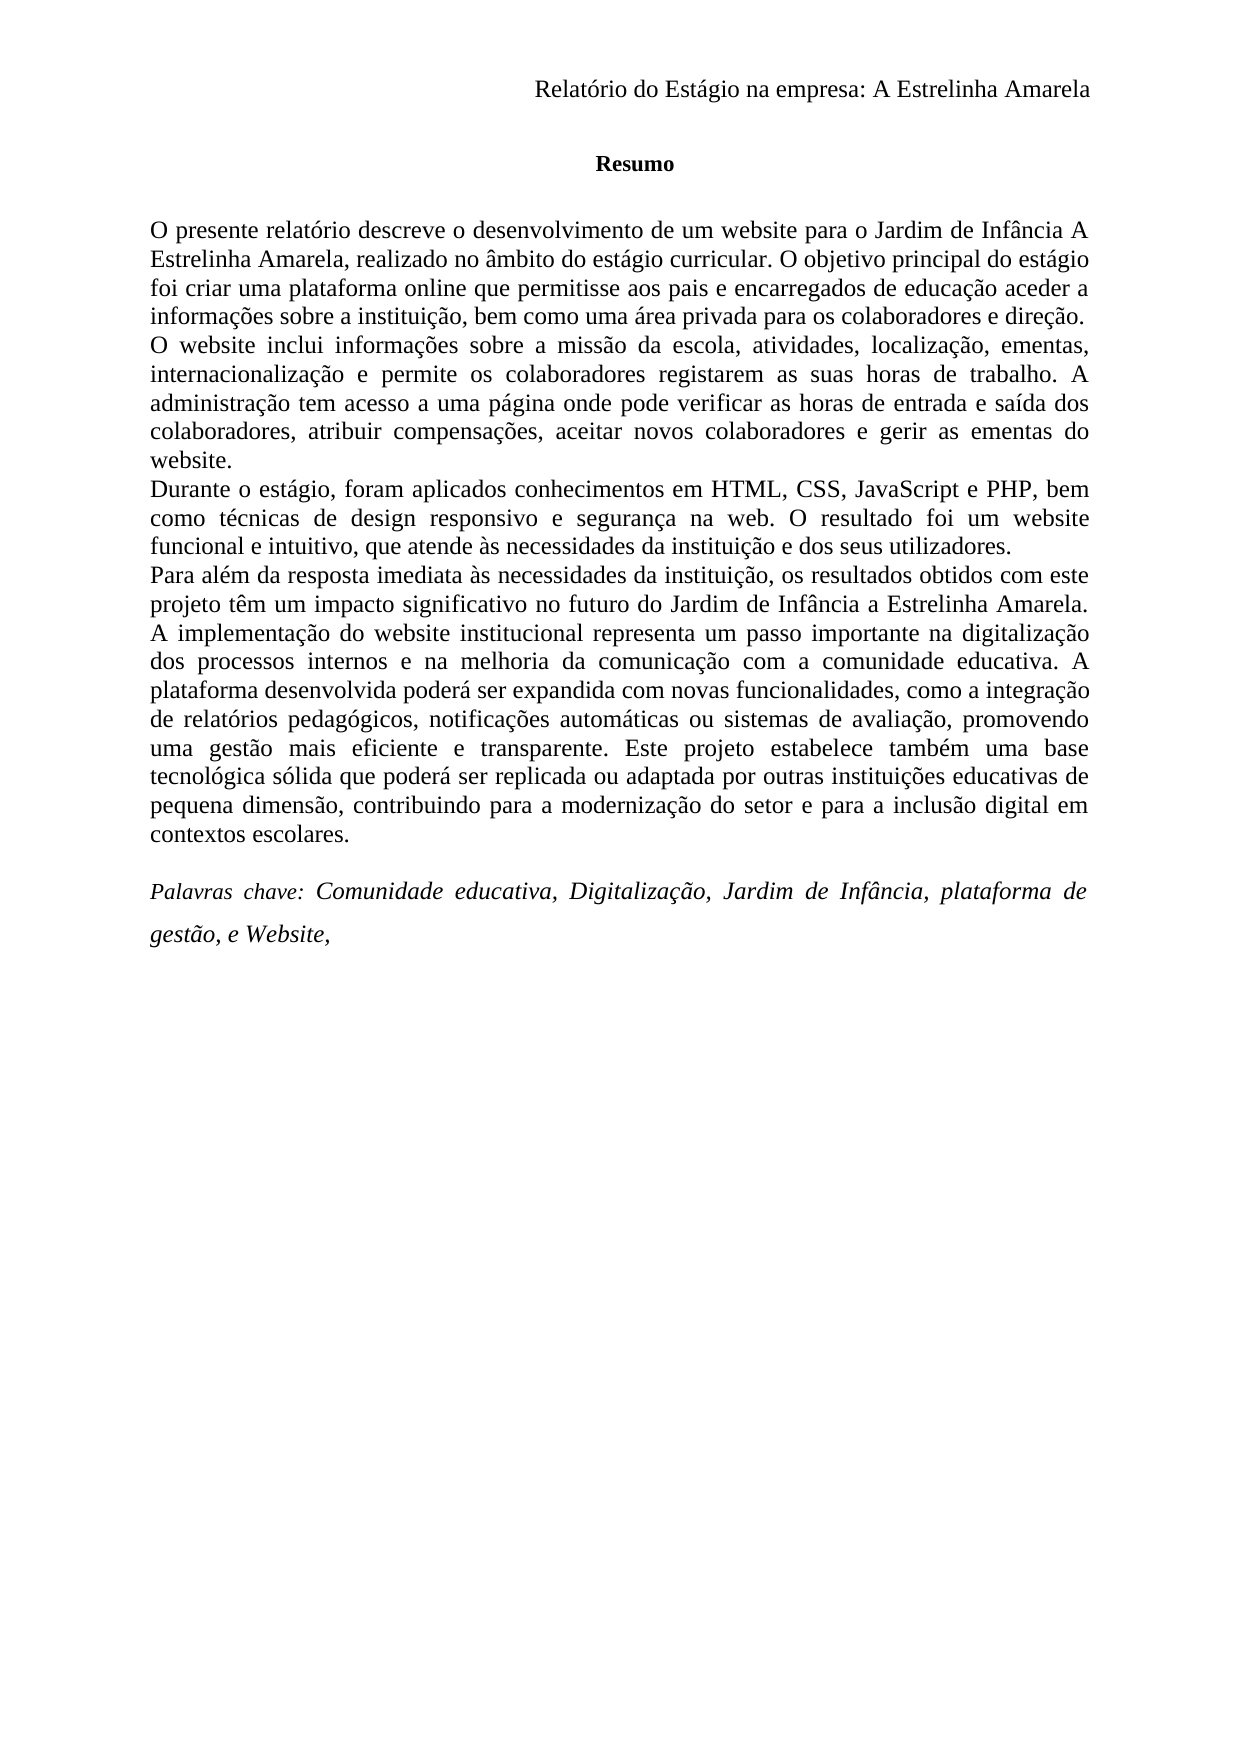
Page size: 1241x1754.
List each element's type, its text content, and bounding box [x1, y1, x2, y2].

text Resumo [150, 150, 1090, 176]
text Para além da resposta imediata às necessidades da instituição, os resultados obtidos com este projeto têm um impacto significativo no futuro do Jardim de Infância a Estrelinha Amarela. A implementação do website institucional representa um passo importante na digitalização dos processos internos e na melhoria da comunicação com a comunidade educativa. A plataforma desenvolvida poderá ser expandida com novas funcionalidades, como a integração de relatórios pedagógicos, notificações automáticas ou sistemas de avaliação, promovendo uma gestão mais eficiente e transparente. Este projeto estabelece também uma base tecnológica sólida que poderá ser replicada ou adaptada por outras instituições educativas de pequena dimensão, contribuindo para a modernização do setor e para a inclusão digital em contextos escolares. [150, 560, 1090, 848]
text Durante o estágio, foram aplicados conhecimentos em HTML, CSS, JavaScript e PHP, bem como técnicas de design responsivo e segurança na web. O resultado foi um website funcional e intuitivo, que atende às necessidades da instituição e dos seus utilizadores. [150, 474, 1090, 560]
text Palavras chave: Comunidade educativa, Digitalização, Jardim de Infância, plataforma de gestão, e Website, [150, 876, 1090, 948]
text O presente relatório descreve o desenvolvimento de um website para o Jardim de Infância A Estrelinha Amarela, realizado no âmbito do estágio curricular. O objetivo principal do estágio foi criar uma plataforma online que permitisse aos pais e encarregados de educação aceder a informações sobre a instituição, bem como uma área privada para os colaboradores e direção. [150, 215, 1090, 330]
text O website inclui informações sobre a missão da escola, atividades, localização, ementas, internacionalização e permite os colaboradores registarem as suas horas de trabalho. A administração tem acesso a uma página onde pode verificar as horas de entrada e saída dos colaboradores, atribuir compensações, aceitar novos colaboradores e gerir as ementas do website. [150, 330, 1090, 474]
